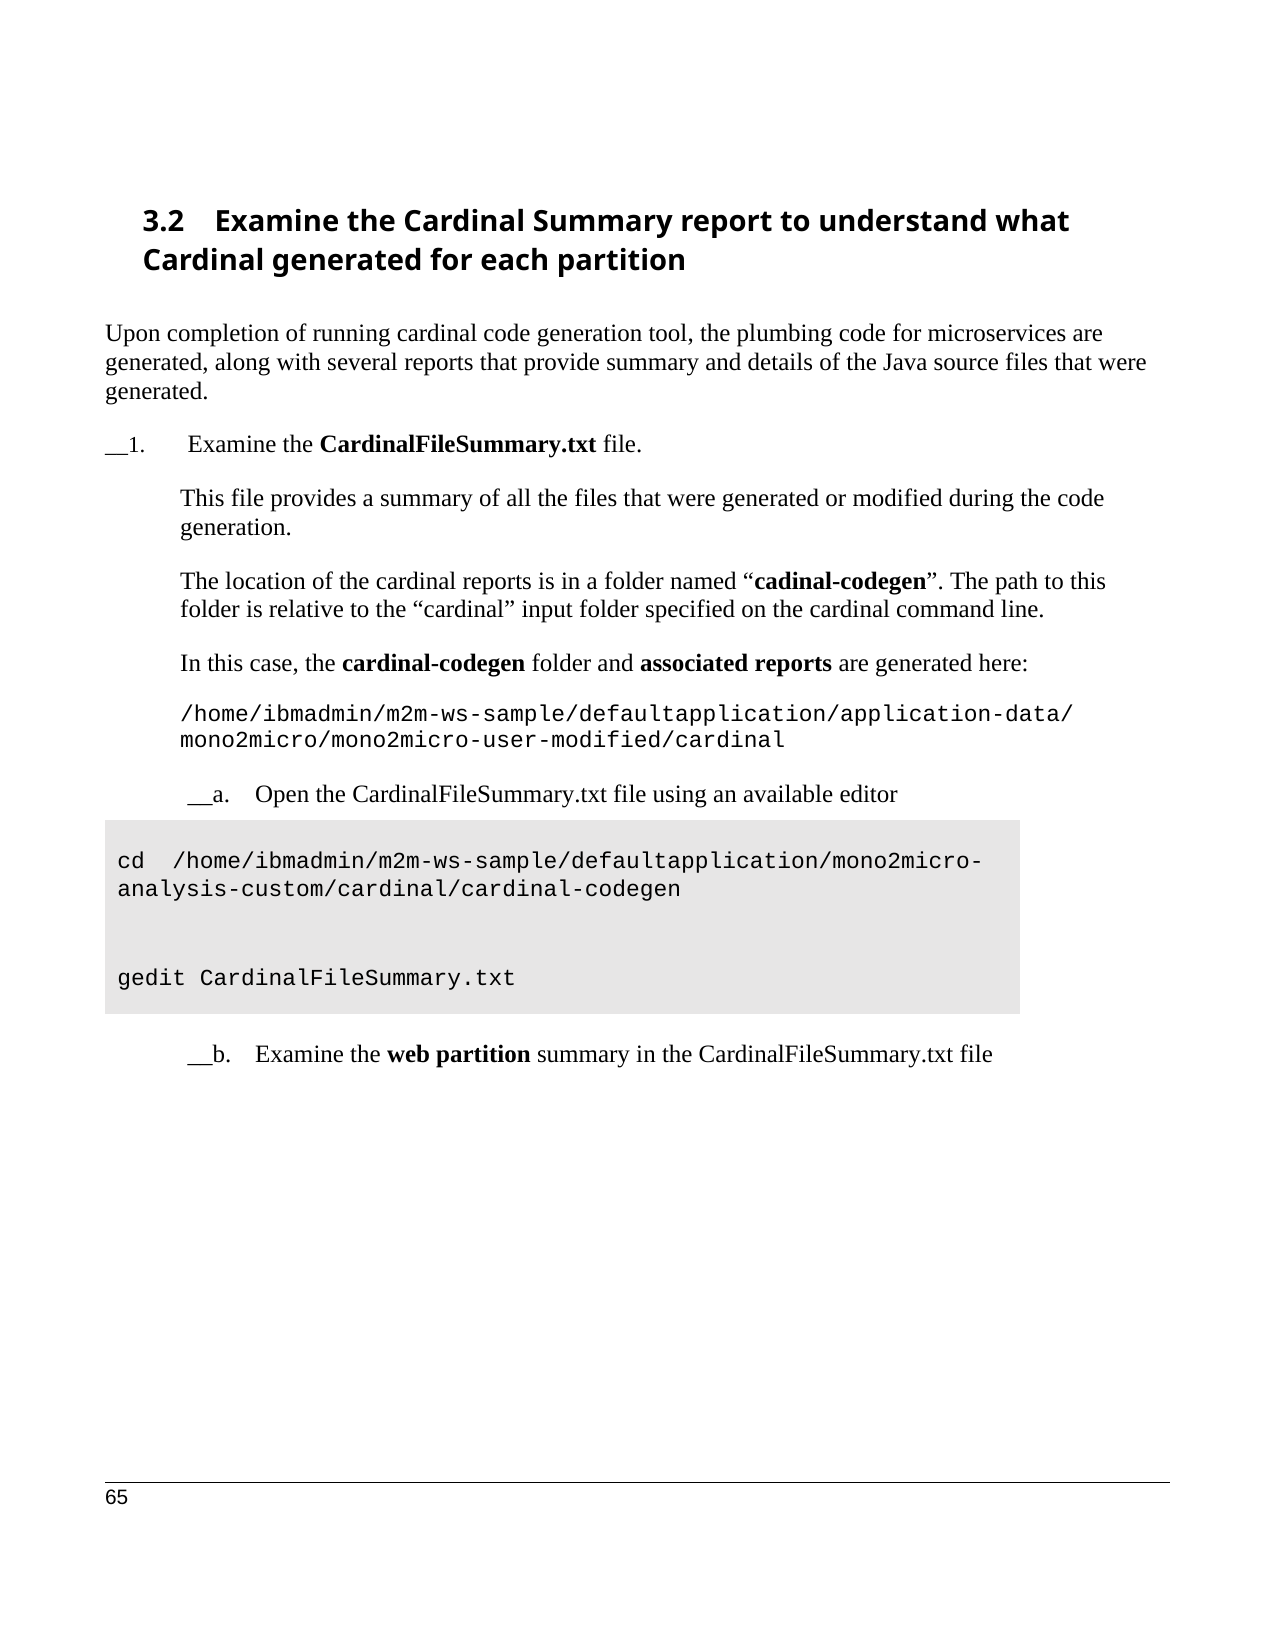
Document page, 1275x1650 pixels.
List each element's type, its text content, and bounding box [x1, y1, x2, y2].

text In this case, the cardinal-codegen folder and associated reports are generated here: [180, 648, 1170, 677]
text The location of the cardinal reports is in a folder named “cadinal-codegen”. The path to this folder is relative to the “cardinal” input folder specified on the cardinal command line. [180, 566, 1170, 623]
list Examine the CardinalFileSummary.txt file. [105, 429, 1170, 458]
text Upon completion of running cardinal code generation tool, the plumbing code for microservices are generated, along with several reports that provide summary and details of the Java source files that were generated. [105, 318, 1170, 404]
list Open the CardinalFileSummary.txt file using an available editor [187, 779, 1170, 808]
text This file provides a summary of all the files that were generated or modified during the code generation. [180, 483, 1170, 541]
table_header cd /home/ibmadmin/m2m-ws-sample/defaultapplication/mono2micro-analysis-custom/cardinal/cardinal-codegen gedit CardinalFileSummary.txt [105, 820, 1020, 1014]
text /home/ibmadmin/m2m-ws-sample/defaultapplication/application-data/mono2micro/mono2micro-user-modified/cardinal [180, 702, 1170, 754]
list Examine the web partition summary in the CardinalFileSummary.txt file [187, 1039, 1170, 1068]
subtitle 3.2 Examine the Cardinal Summary report to understand what Cardinal generated for each partition [142, 200, 1170, 279]
